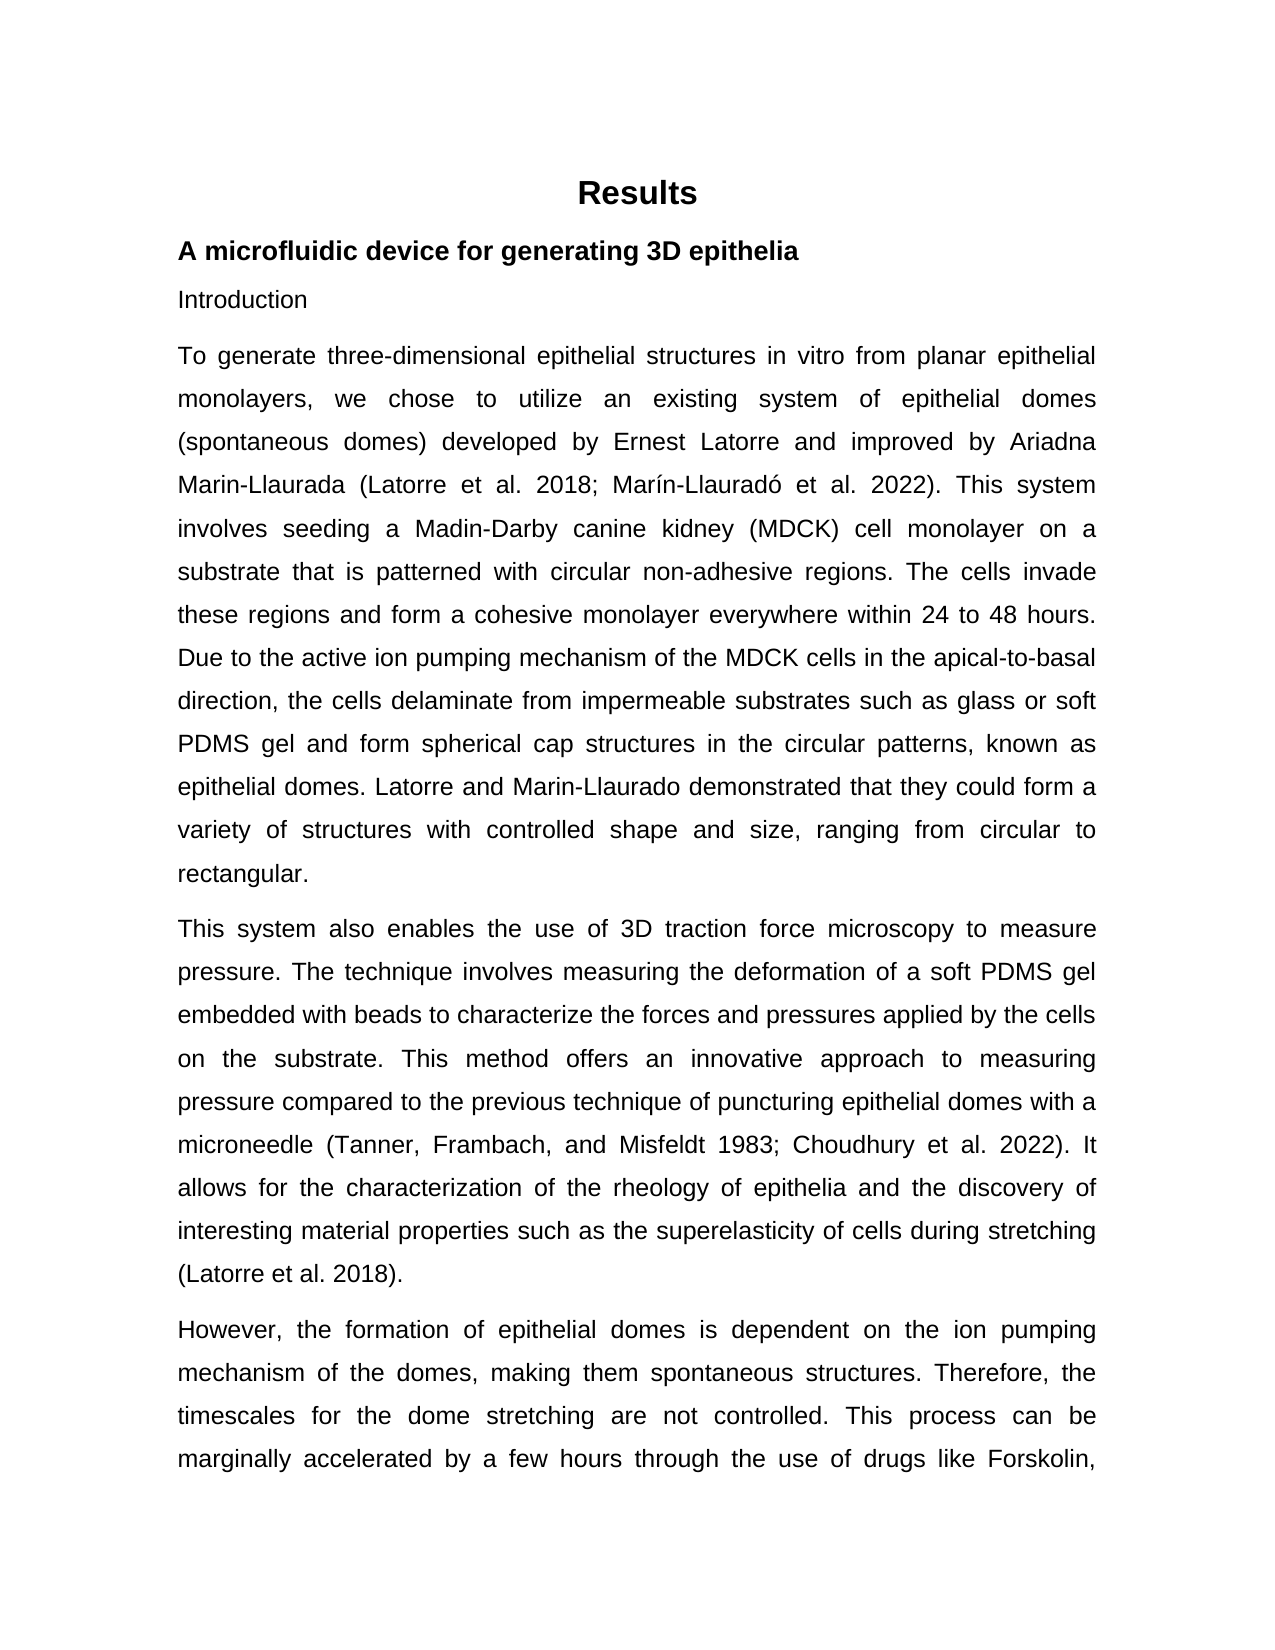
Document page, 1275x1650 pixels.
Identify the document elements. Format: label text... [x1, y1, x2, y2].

subtitle Results [177, 173, 1098, 211]
text To generate three-dimensional epithelial structures in vitro from planar epithelial monolayers, we chose to utilize an existing system of epithelial domes (spontaneous domes) developed by Ernest Latorre and improved by Ariadna Marin-Llaurada (Latorre et al. 2018; Marín-Llauradó et al. 2022). This system involves seeding a Madin-Darby canine kidney (MDCK) cell monolayer on a substrate that is patterned with circular non-adhesive regions. The cells invade these regions and form a cohesive monolayer everywhere within 24 to 48 hours. Due to the active ion pumping mechanism of the MDCK cells in the apical-to-basal direction, the cells delaminate from impermeable substrates such as glass or soft PDMS gel and form spherical cap structures in the circular patterns, known as epithelial domes. Latorre and Marin-Llaurado demonstrated that they could form a variety of structures with controlled shape and size, ranging from circular to rectangular. [177, 341, 1098, 887]
text This system also enables the use of 3D traction force microscopy to measure pressure. The technique involves measuring the deformation of a soft PDMS gel embedded with beads to characterize the forces and pressures applied by the cells on the substrate. This method offers an innovative approach to measuring pressure compared to the previous technique of puncturing epithelial domes with a microneedle (Tanner, Frambach, and Misfeldt 1983; Choudhury et al. 2022). It allows for the characterization of the rheology of epithelia and the discovery of interesting material properties such as the superelasticity of cells during stretching (Latorre et al. 2018). [177, 914, 1098, 1288]
subtitle A microfluidic device for generating 3D epithelia [177, 234, 1098, 266]
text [177, 1315, 1098, 1473]
subtitle Introduction [177, 286, 1098, 314]
